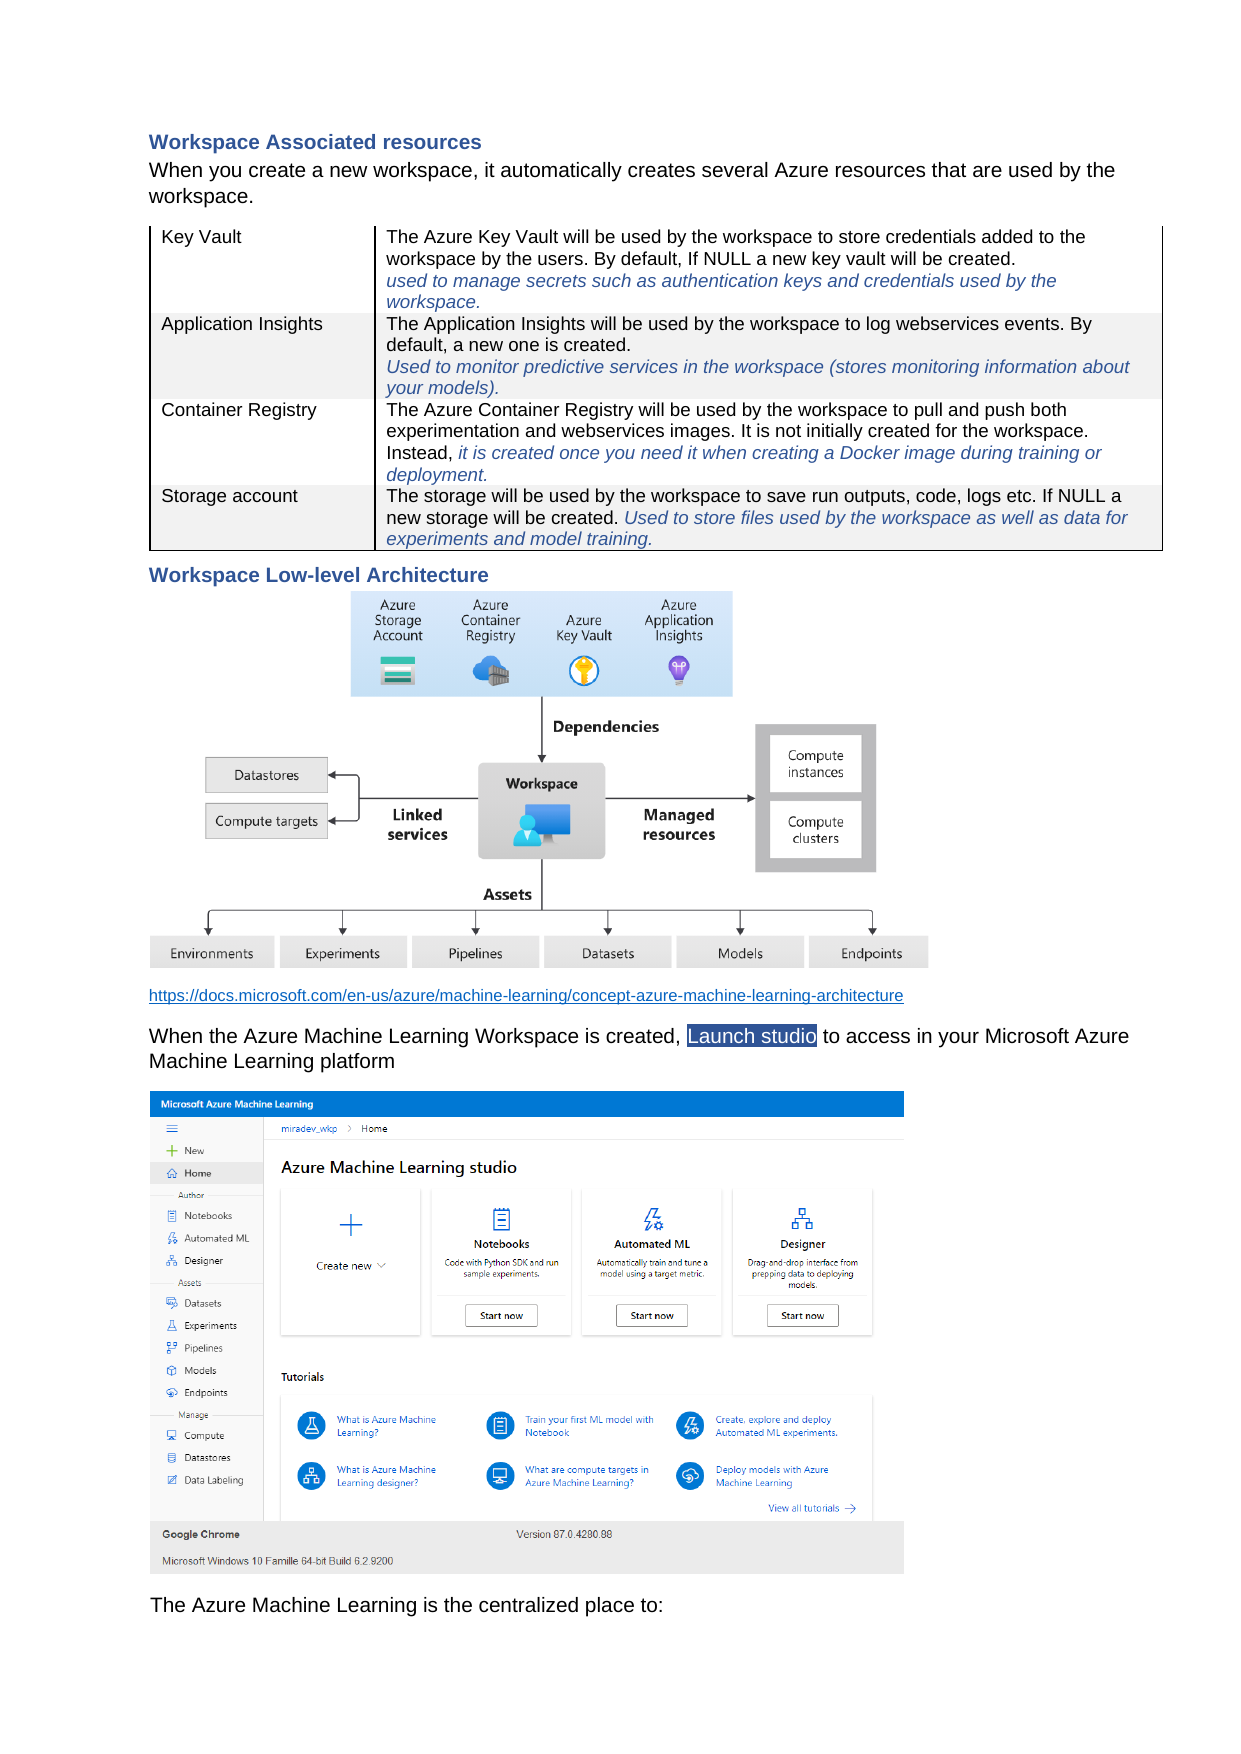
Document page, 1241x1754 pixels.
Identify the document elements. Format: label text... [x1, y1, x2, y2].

text Workspace Low-level Architecture [149, 563, 1165, 587]
list The Azure Machine Learning is the centralized place to: [141, 1593, 1165, 1617]
text When the Azure Machine Learning Workspace is created, Launch studio to access in your Microsoft Azure Machine Learning platform [149, 1023, 1165, 1073]
table_cell Application Insights [151, 313, 374, 399]
text https://docs.microsoft.com/en-us/azure/machine-learning/concept-azure-machine-learning-architecture [149, 986, 1165, 1005]
table_cell Storage account [151, 485, 374, 550]
table_cell The storage will be used by the workspace to save run outputs, code, logs etc. If NULL a new storage will be created. Used to store files used by the workspace as well as data for experiments and model training. [376, 485, 1162, 550]
table_header Key Vault [151, 226, 374, 312]
text Workspace Associated resources [149, 130, 1165, 154]
picture [150, 1091, 904, 1574]
text When you create a new workspace, it automatically creates several Azure resources that are used by the workspace. [149, 158, 1165, 208]
table_cell Container Registry [151, 399, 374, 485]
table_cell The Application Insights will be used by the workspace to log webservices events. By default, a new one is created. Used to monitor predictive services in the workspace (stores monitoring information about your models). [376, 313, 1162, 399]
table_header The Azure Key Vault will be used by the workspace to store credentials added to the workspace by the users. By default, If NULL a new key vault will be created. used to manage secrets such as authentication keys and credentials used by the workspace. [376, 226, 1162, 312]
picture [150, 591, 929, 968]
table_cell The Azure Container Registry will be used by the workspace to pull and push both experimentation and webservices images. It is not initially created for the workspace. Instead, it is created once you need it when creating a Docker image during training or deployment. [376, 399, 1162, 485]
